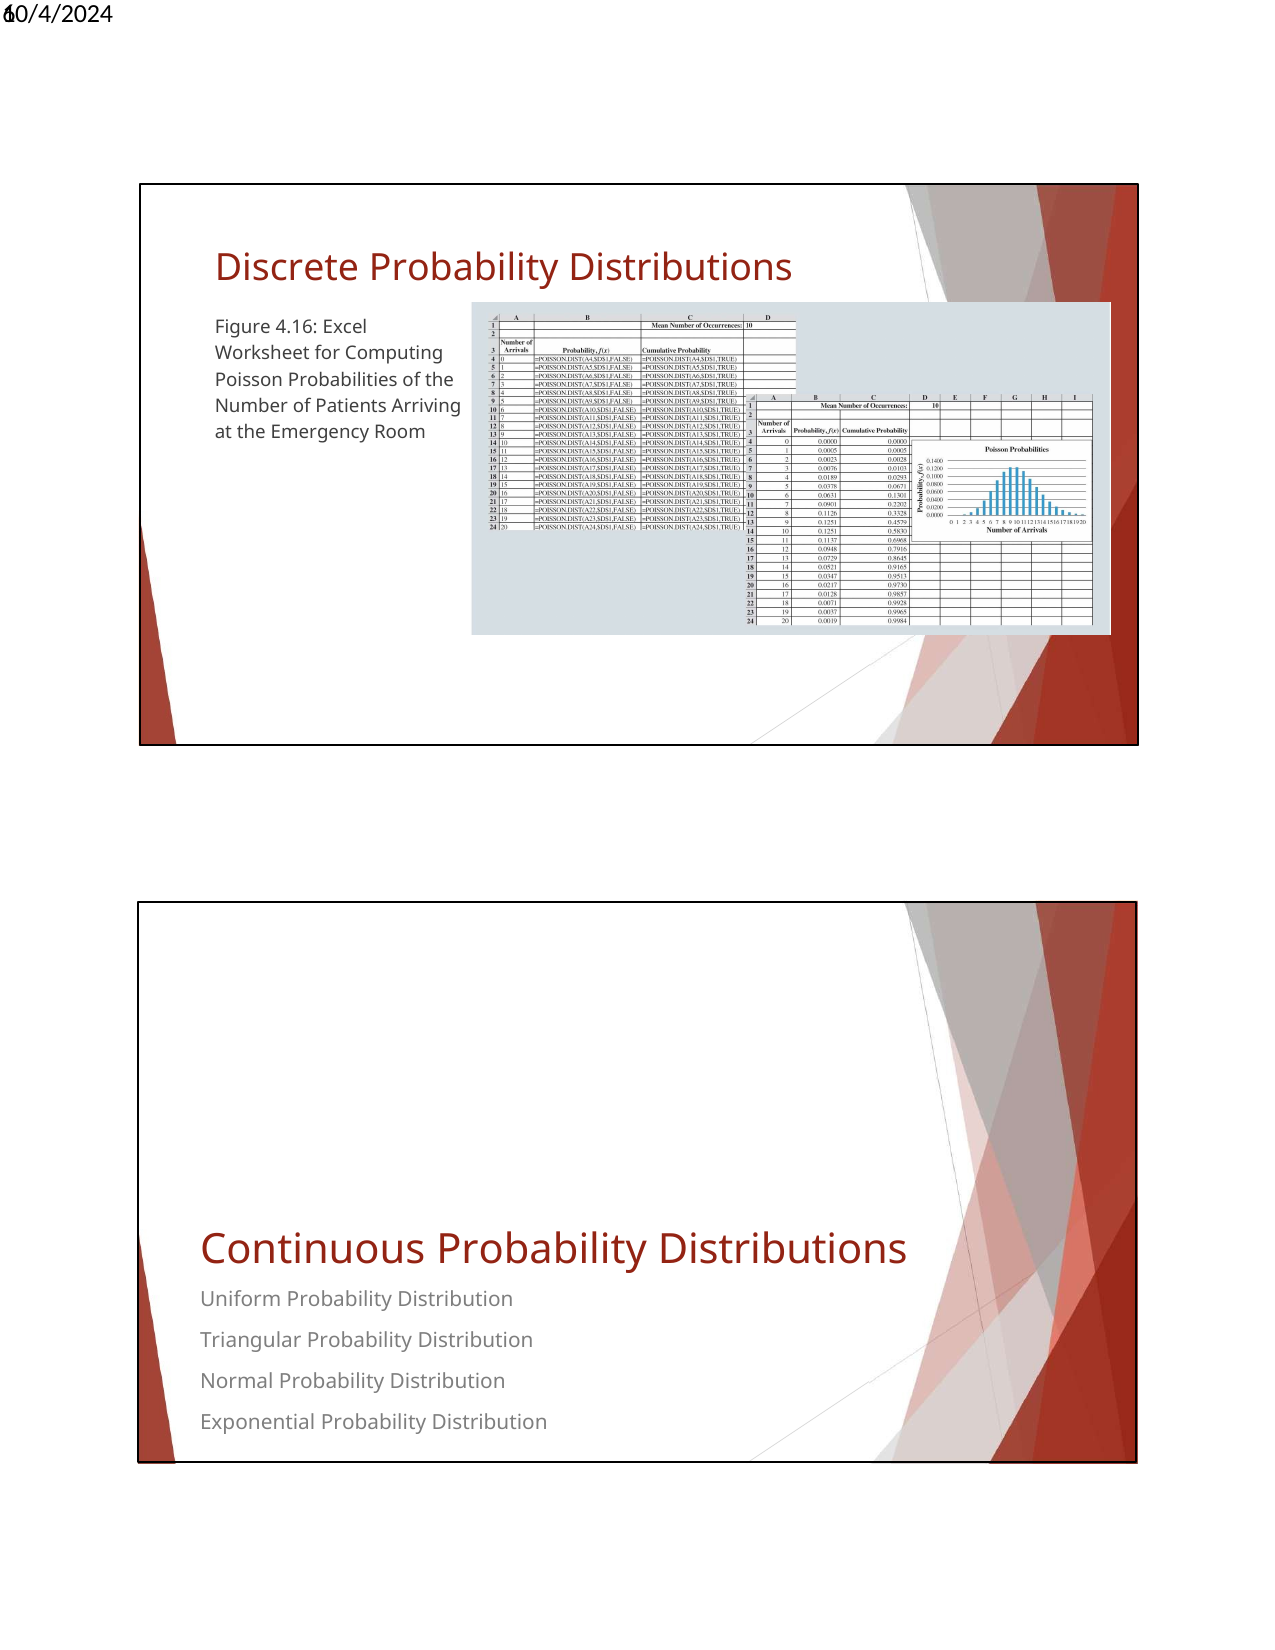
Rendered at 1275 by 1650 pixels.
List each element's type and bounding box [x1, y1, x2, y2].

picture [141, 511, 177, 744]
picture [470, 185, 1137, 744]
picture [139, 1229, 176, 1461]
picture [869, 900, 1138, 1464]
picture [869, 903, 1135, 1461]
